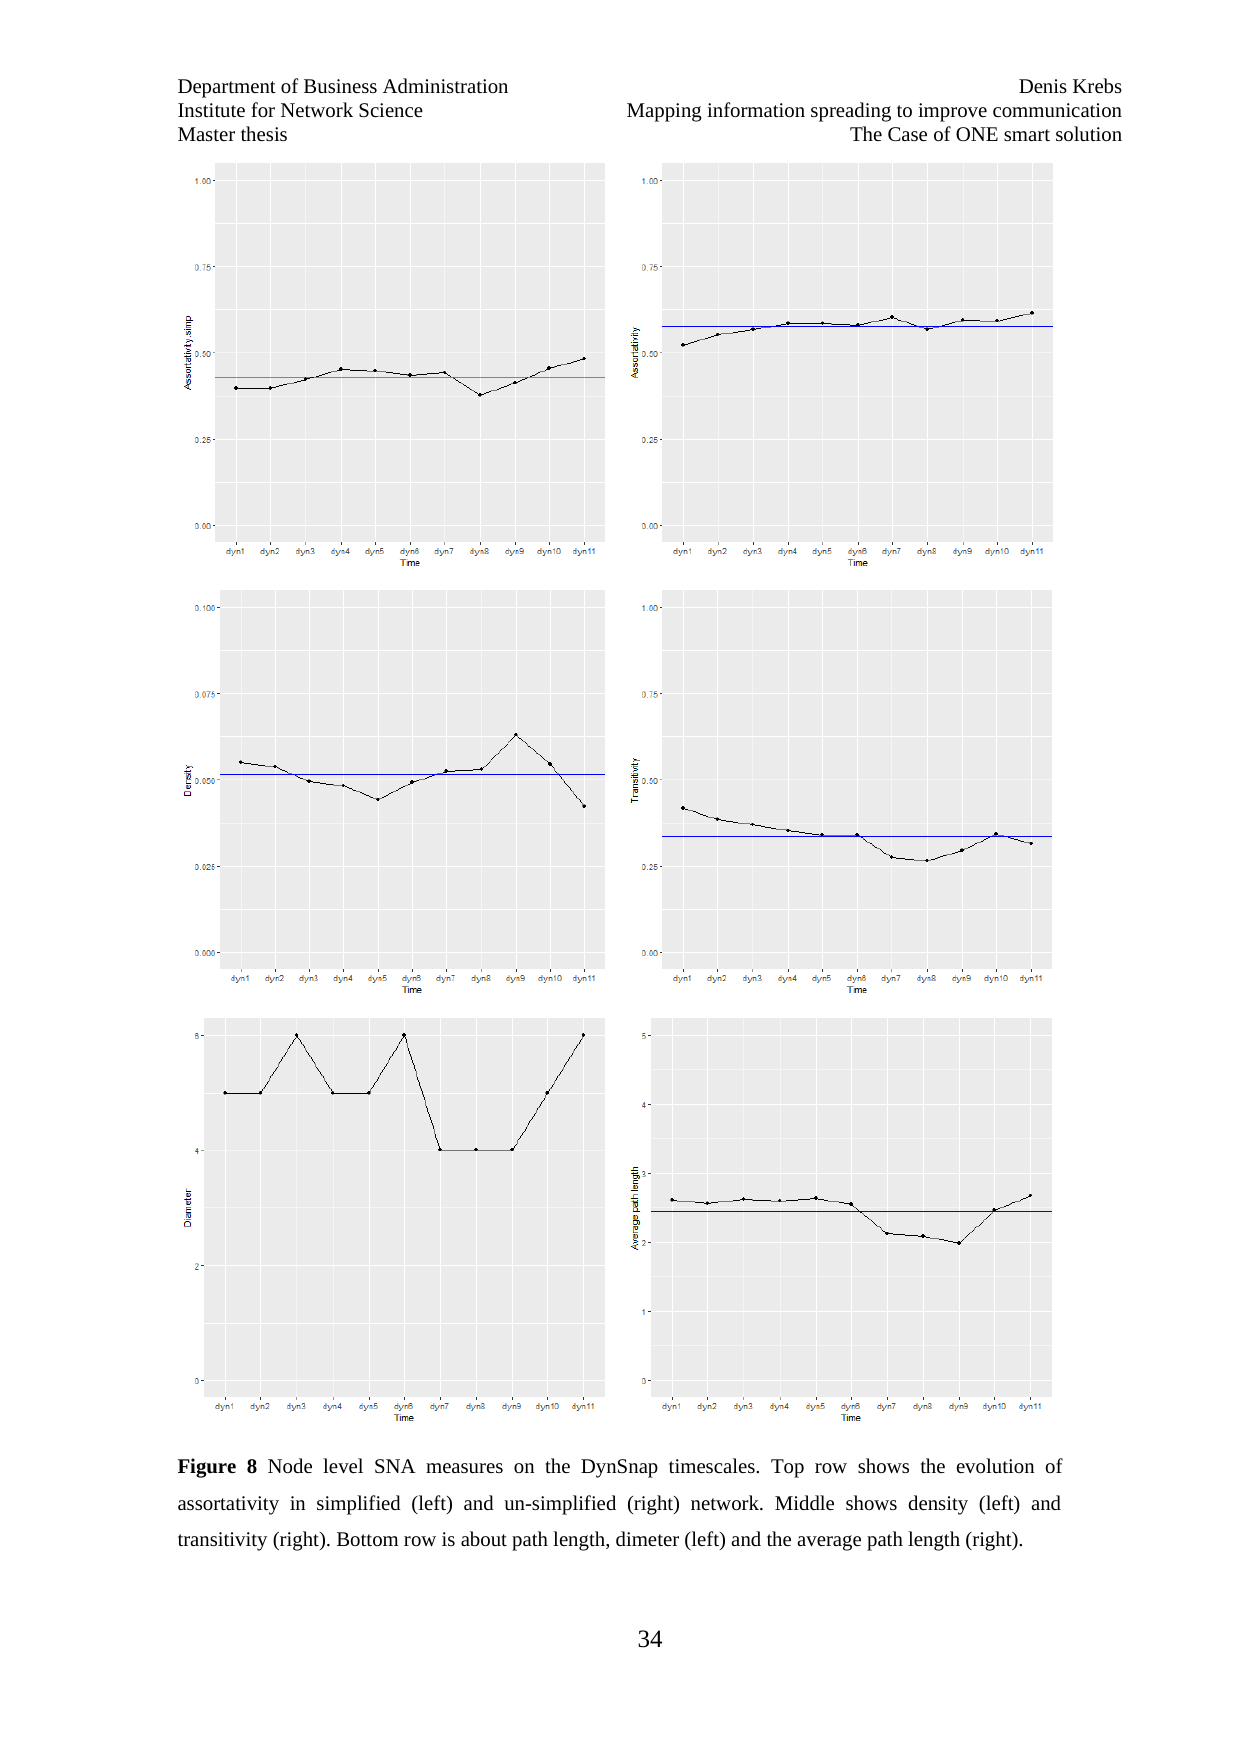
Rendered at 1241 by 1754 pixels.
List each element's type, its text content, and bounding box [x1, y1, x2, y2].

picture [177, 1013, 610, 1427]
picture [177, 585, 610, 999]
picture [624, 585, 1057, 999]
text Figure 8 Node level SNA measures on the DynSnap timescales. Top row shows the evolution of assortativity in simplified (left) and un-simplified (right) network. Middle shows density (left) and transitivity (right). Bottom row is about path length, dimeter (left) and the average path length (right). [177, 1454, 1063, 1551]
picture [624, 158, 1058, 572]
picture [177, 158, 610, 572]
picture [624, 1013, 1057, 1427]
